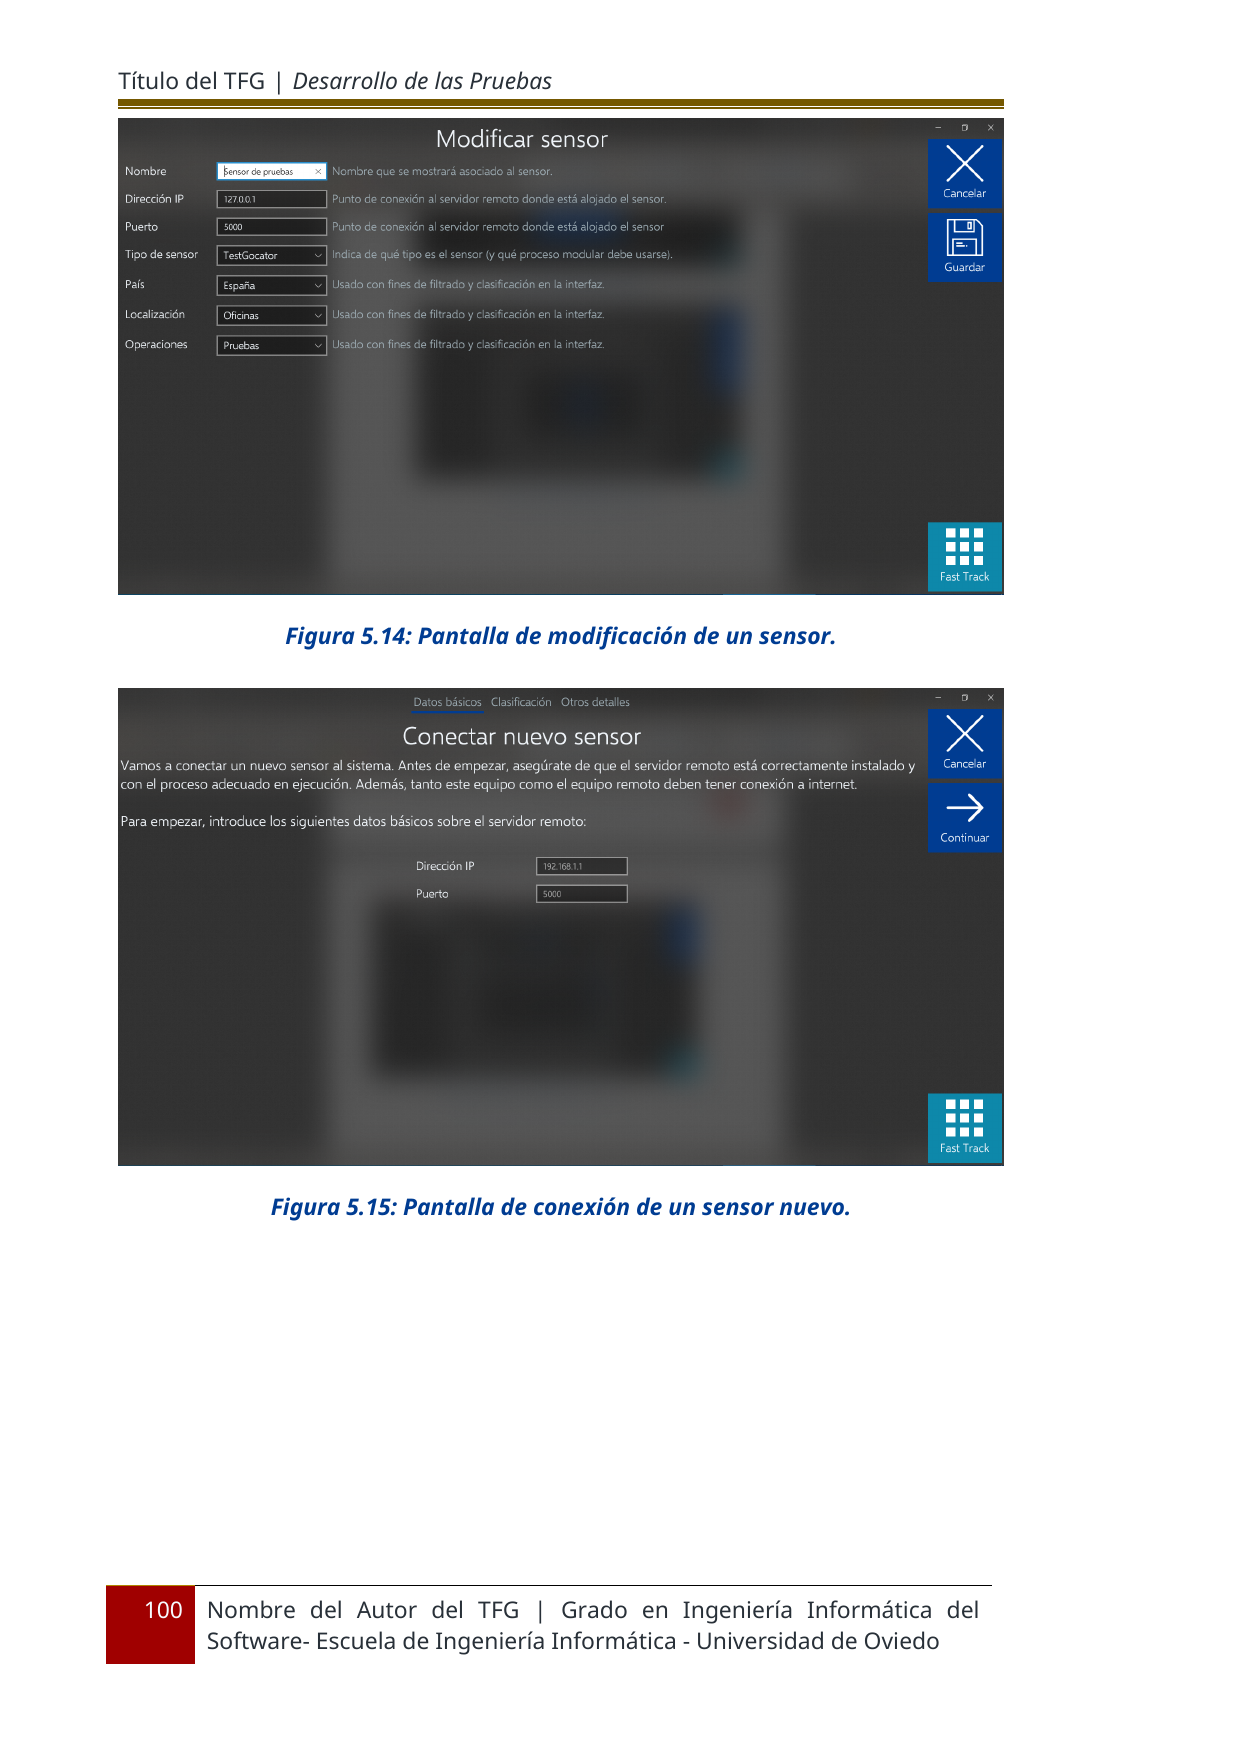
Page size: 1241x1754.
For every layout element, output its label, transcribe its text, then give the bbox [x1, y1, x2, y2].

text Figura 5.15: Pantalla de conexión de un sensor nuevo. [118, 1191, 1004, 1222]
picture [118, 688, 1004, 1166]
picture [118, 118, 1004, 595]
text Figura 5.14: Pantalla de modificación de un sensor. [118, 620, 1004, 651]
